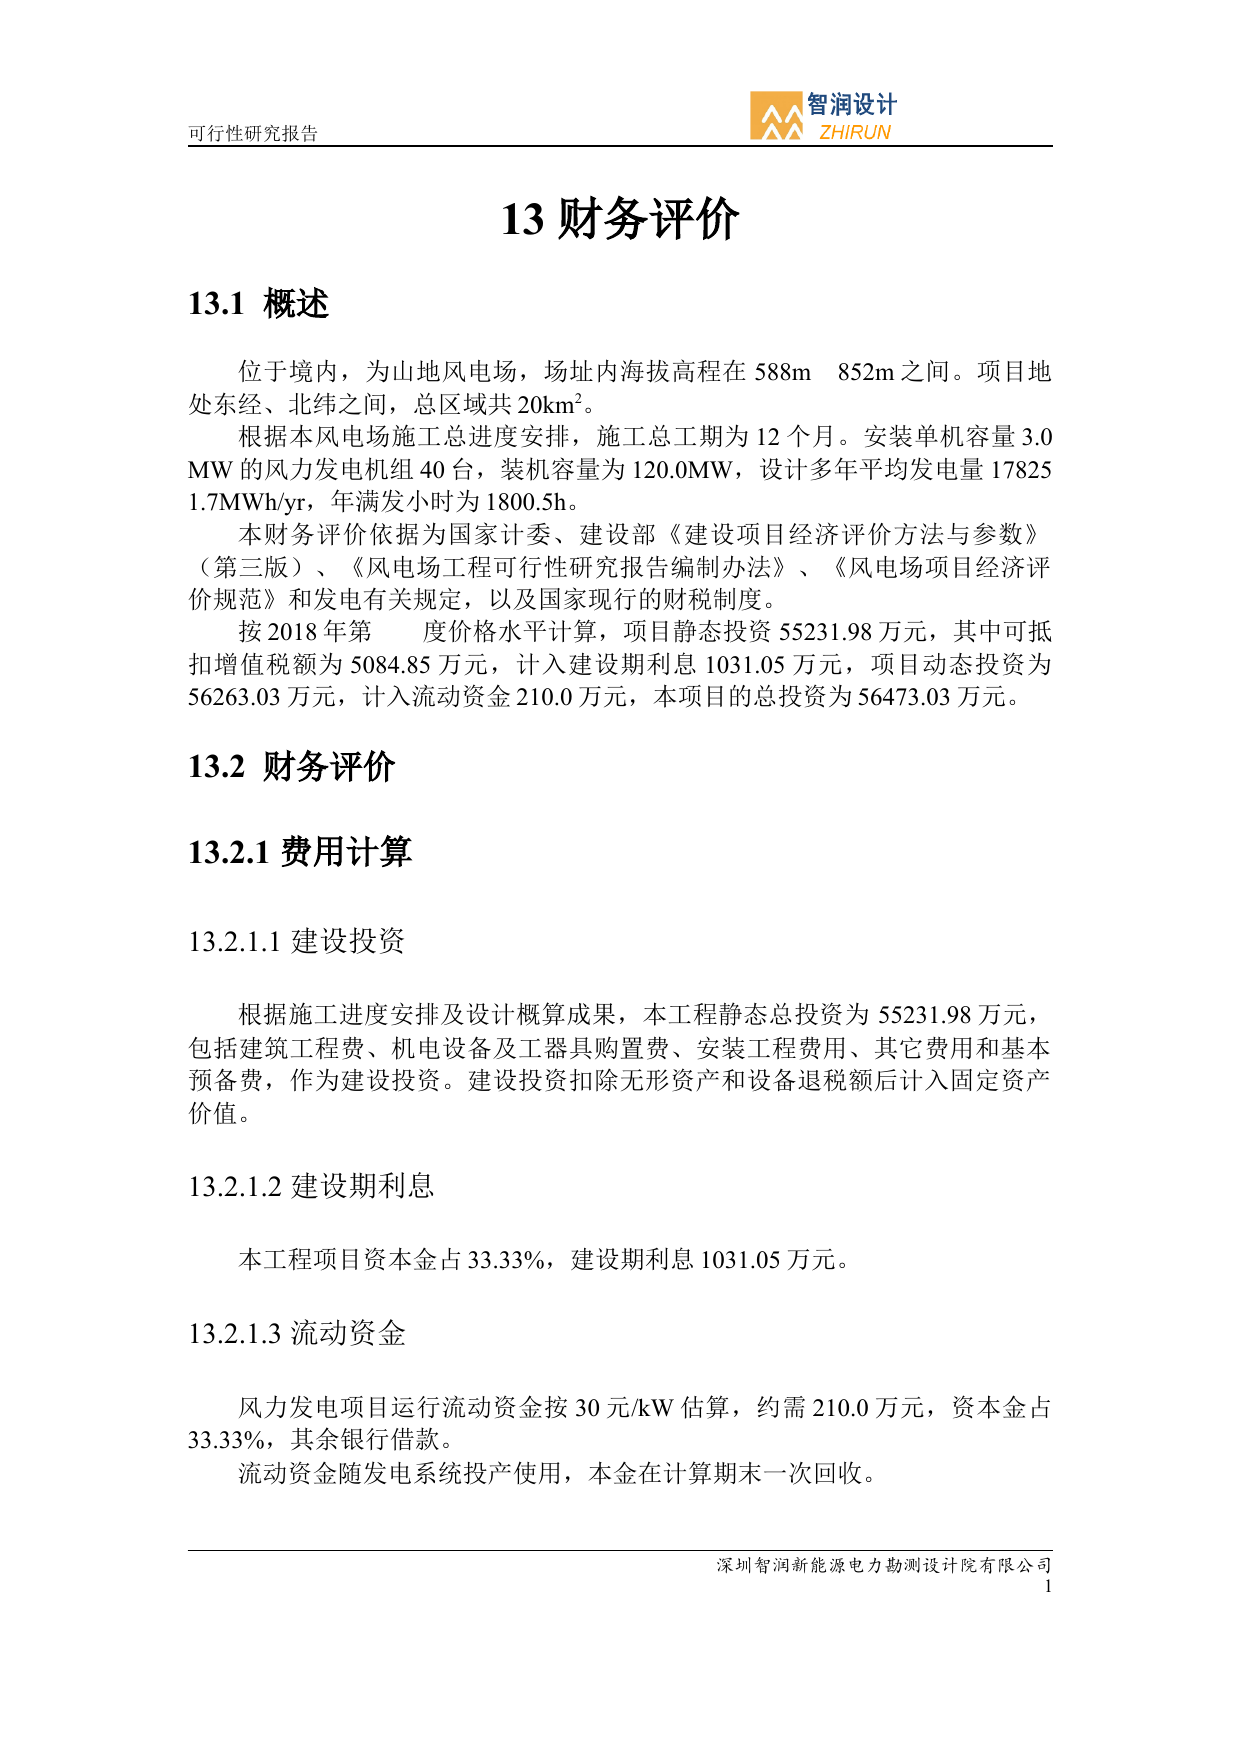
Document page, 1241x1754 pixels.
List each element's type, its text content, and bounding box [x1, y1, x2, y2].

text 本工程项目资本金占33.33%，建设期利息1031.05万元。 [187, 1242, 1053, 1275]
text 按2018年第四季度价格水平计算，项目静态投资55231.98万元，其中可抵扣增值税额为5084.85万元，计入建设期利息1031.05万元，项目动态投资为56263.03万元，计入流动资金210.0万元，本项目的总投资为56473.03万元。 [187, 614, 1053, 712]
text 位于境内，为山地风电场，场址内海拔高程在588m～852m之间。项目地处东经、北纬之间，总区域共20km2。 [187, 354, 1053, 419]
text 根据施工进度安排及设计概算成果，本工程静态总投资为55231.98万元，包括建筑工程费、机电设备及工器具购置费、安装工程费用、其它费用和基本预备费，作为建设投资。建设投资扣除无形资产和设备退税额后计入固定资产价值。 [187, 997, 1053, 1127]
text 13.2.1 费用计算 [187, 817, 1053, 882]
text 13.2.1.3 流动资金 [187, 1300, 1053, 1365]
text 13.1 概述 [187, 281, 1053, 322]
picture [750, 88, 898, 141]
text 根据本风电场施工总进度安排，施工总工期为12个月。安装单机容量3.0MW的风力发电机组40台，装机容量为120.0MW，设计多年平均发电量178251.7MWh/yr，年满发小时为1800.5h。 [187, 419, 1053, 517]
text 流动资金随发电系统投产使用，本金在计算期末一次回收。 [187, 1455, 1053, 1487]
text 风力发电项目运行流动资金按30元/kW估算，约需210.0万元，资本金占33.33%，其余银行借款。 [187, 1390, 1053, 1455]
text 本财务评价依据为国家计委、建设部《建设项目经济评价方法与参数》（第三版）、《风电场工程可行性研究报告编制办法》、《风电场项目经济评价规范》和发电有关规定，以及国家现行的财税制度。 [187, 517, 1053, 614]
text 13 财务评价 [187, 184, 1053, 249]
text 13.2.1.1 建设投资 [187, 907, 1053, 972]
text 13.2 财务评价 [187, 744, 1053, 785]
text 13.2.1.2 建设期利息 [187, 1152, 1053, 1217]
